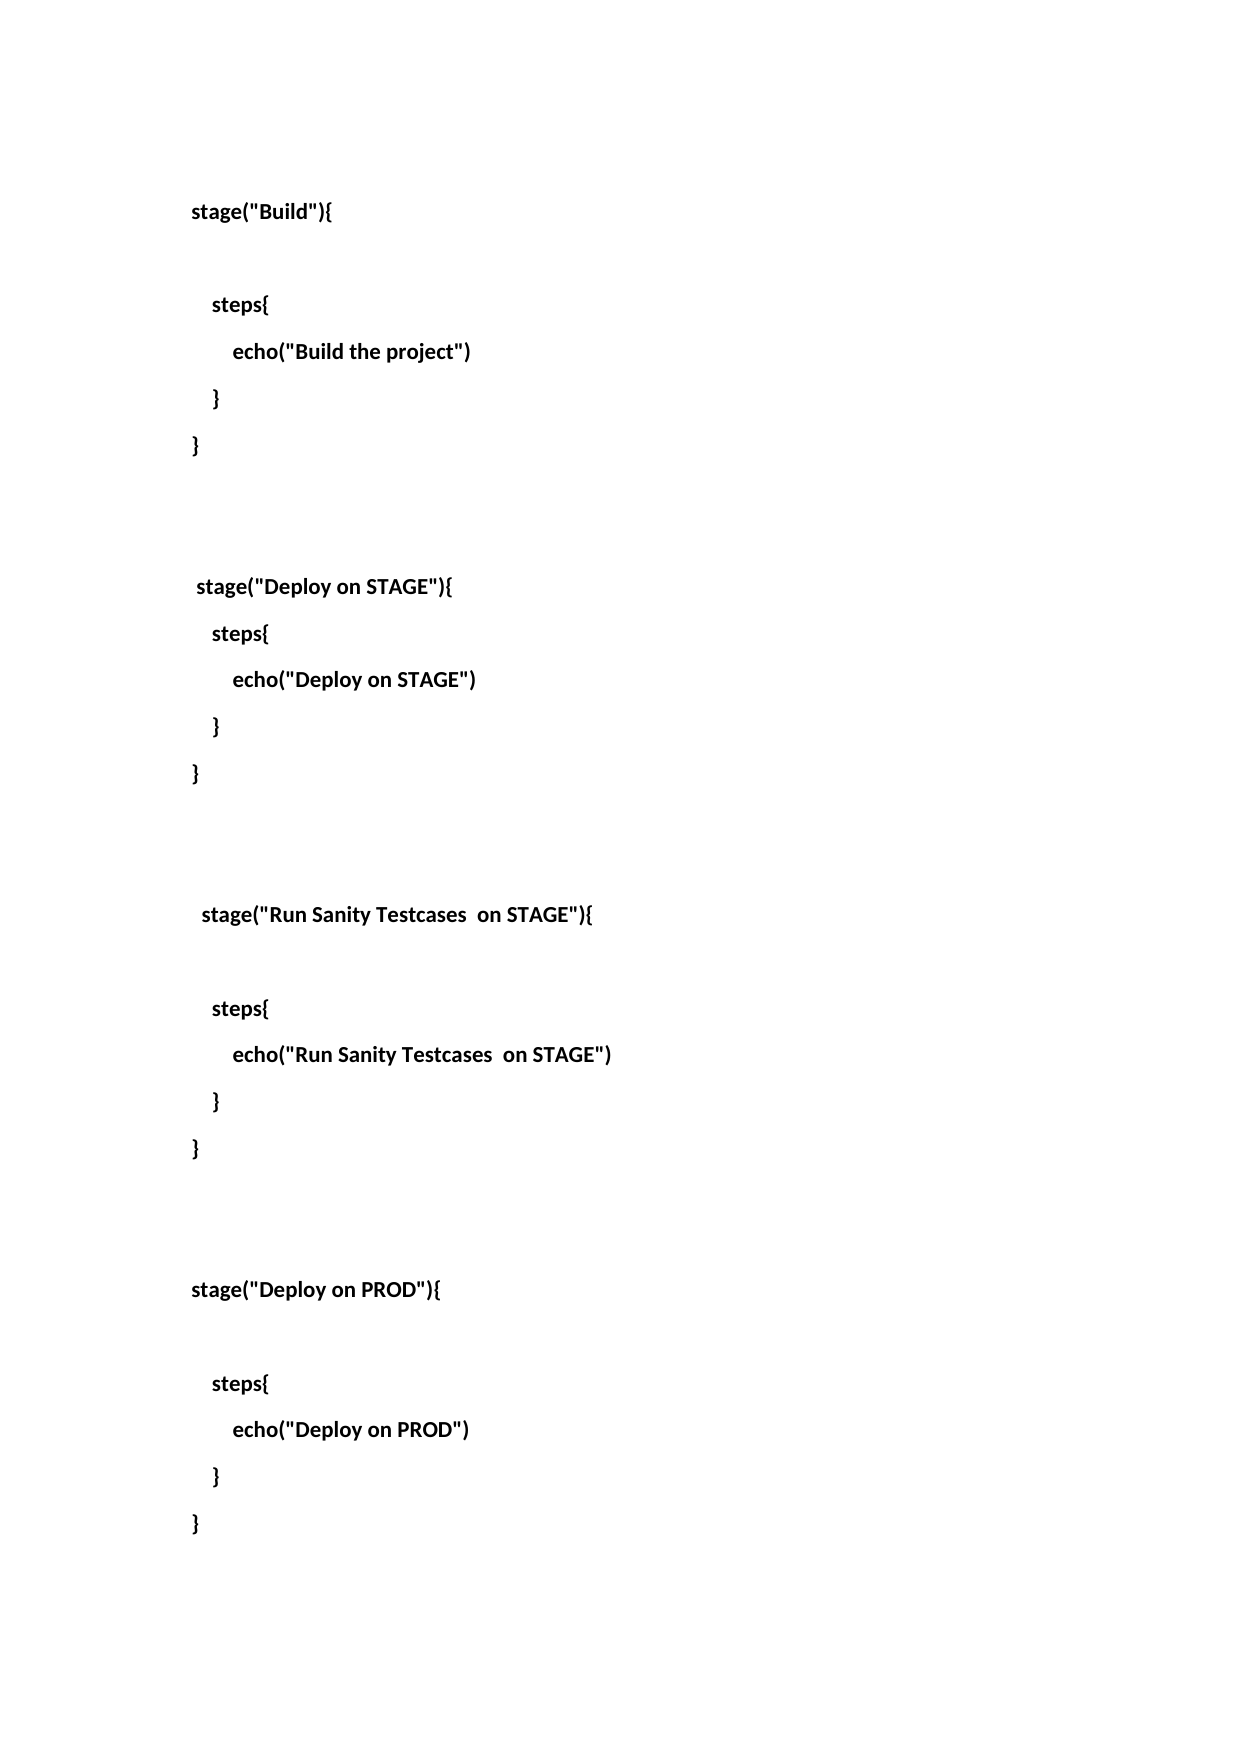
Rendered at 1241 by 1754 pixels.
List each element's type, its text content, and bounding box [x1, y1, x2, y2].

text stage("Build"){ [150, 197, 1090, 225]
text stage("Run Sanity Testcases on STAGE"){ [150, 900, 1090, 928]
text steps{ [150, 291, 1090, 319]
text } [150, 712, 1090, 741]
text steps{ [150, 1369, 1090, 1397]
text } [150, 1087, 1090, 1116]
text echo("Run Sanity Testcases on STAGE") [150, 1041, 1090, 1069]
text } [150, 1462, 1090, 1491]
text } [150, 384, 1090, 412]
text echo("Deploy on PROD") [150, 1416, 1090, 1444]
text } [150, 431, 1090, 459]
text steps{ [150, 994, 1090, 1022]
text steps{ [150, 619, 1090, 647]
text stage("Deploy on PROD"){ [150, 1275, 1090, 1303]
text } [150, 1509, 1090, 1537]
text } [150, 759, 1090, 787]
text echo("Deploy on STAGE") [150, 666, 1090, 694]
text stage("Deploy on STAGE"){ [150, 572, 1090, 600]
text } [150, 1134, 1090, 1162]
text echo("Build the project") [150, 337, 1090, 366]
